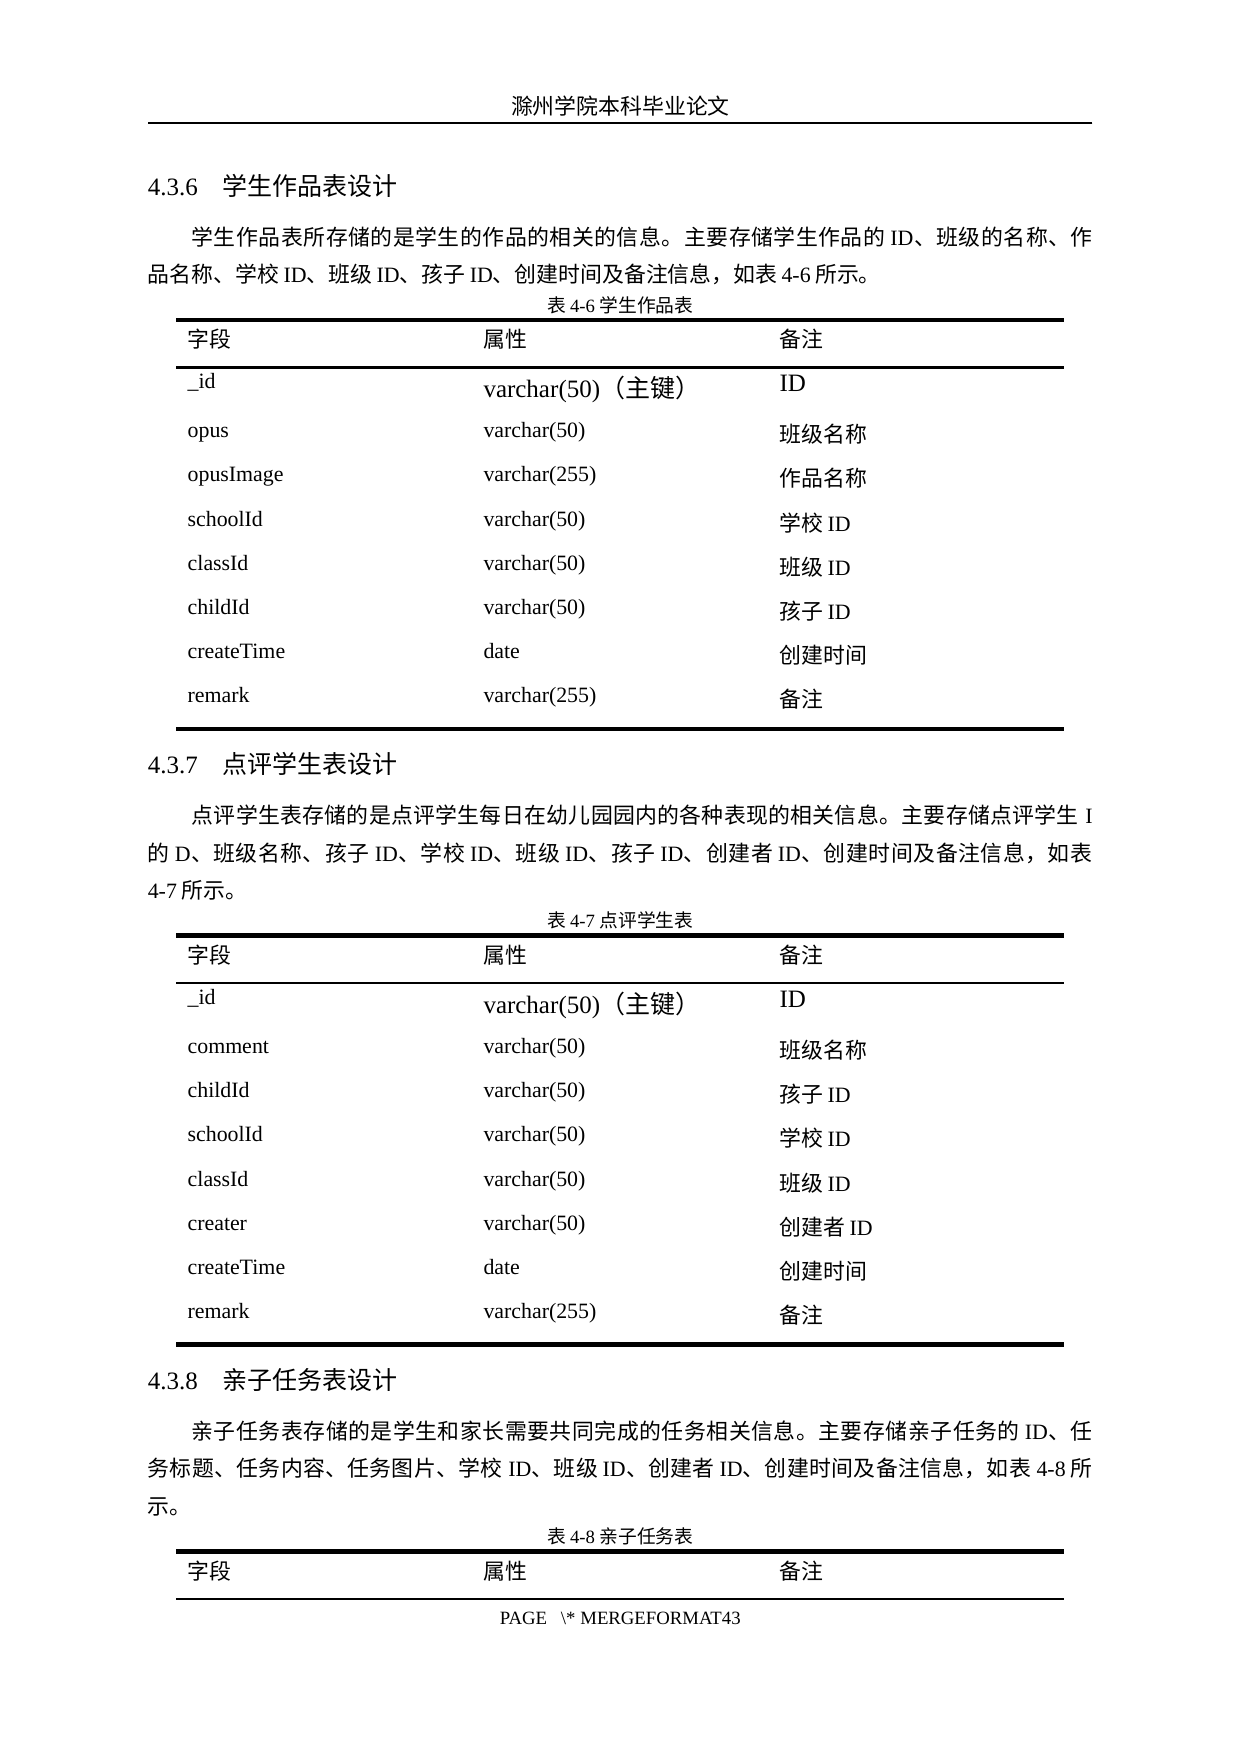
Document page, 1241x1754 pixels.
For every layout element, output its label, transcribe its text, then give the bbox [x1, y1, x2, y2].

table_cell comment [176, 1033, 472, 1077]
subtitle 点评学生表设计 [148, 744, 1092, 781]
table_cell opus [176, 417, 472, 461]
table_cell schoolId [176, 506, 472, 550]
table_cell date [472, 1254, 768, 1298]
table_cell 创建时间 [768, 638, 1064, 682]
table_cell ID [768, 369, 1064, 417]
table_cell 作品名称 [768, 461, 1064, 506]
table_cell _id [176, 369, 472, 417]
text 点评学生表存储的是点评学生每日在幼儿园园内的各种表现的相关信息。主要存储点评学生I的D、班级名称、孩子ID、学校ID、班级ID、孩子ID、创建者ID、创建时间及备注信息，如表4-7所示。 [148, 794, 1092, 906]
table_cell 备注 [768, 682, 1064, 726]
table_header 备注 [768, 322, 1064, 366]
table_header 字段 [176, 938, 472, 982]
table_cell varchar(255) [472, 461, 768, 506]
table_cell 学校ID [768, 506, 1064, 550]
table_cell classId [176, 550, 472, 594]
table_cell creater [176, 1210, 472, 1254]
table_cell childId [176, 594, 472, 638]
table_header 备注 [768, 938, 1064, 982]
table_cell createTime [176, 1254, 472, 1298]
table_cell varchar(50) [472, 417, 768, 461]
table_cell 班级名称 [768, 417, 1064, 461]
table_header 属性 [472, 938, 768, 982]
table_cell schoolId [176, 1121, 472, 1166]
table_cell createTime [176, 638, 472, 682]
table_cell 班级ID [768, 550, 1064, 594]
table_cell _id [176, 984, 472, 1033]
text 表4-6 学生作品表 [148, 290, 1092, 318]
table_cell 学校ID [768, 1121, 1064, 1166]
table_cell varchar(50)（主键） [472, 984, 768, 1033]
table_header 属性 [472, 1554, 768, 1598]
table_cell childId [176, 1077, 472, 1121]
table_cell 创建时间 [768, 1254, 1064, 1298]
table_cell varchar(255) [472, 682, 768, 726]
table_cell varchar(50) [472, 506, 768, 550]
table_cell 班级名称 [768, 1033, 1064, 1077]
table_cell varchar(50) [472, 1210, 768, 1254]
table_cell 班级ID [768, 1166, 1064, 1210]
table_header 字段 [176, 1554, 472, 1598]
table_cell varchar(50) [472, 1166, 768, 1210]
table_cell 备注 [768, 1298, 1064, 1342]
text 表4-8 亲子任务表 [148, 1522, 1092, 1549]
text 亲子任务表存储的是学生和家长需要共同完成的任务相关信息。主要存储亲子任务的ID、任务标题、任务内容、任务图片、学校ID、班级ID、创建者ID、创建时间及备注信息，如表4-8所示。 [148, 1409, 1092, 1522]
table_cell varchar(50) [472, 1121, 768, 1166]
table_header 备注 [768, 1554, 1064, 1598]
table_cell remark [176, 682, 472, 726]
table_cell 孩子ID [768, 1077, 1064, 1121]
subtitle 亲子任务表设计 [148, 1359, 1092, 1397]
table_cell varchar(50) [472, 1033, 768, 1077]
table_cell varchar(50) [472, 594, 768, 638]
table_cell date [472, 638, 768, 682]
text 学生作品表所存储的是学生的作品的相关的信息。主要存储学生作品的ID、班级的名称、作品名称、学校ID、班级ID、孩子ID、创建时间及备注信息，如表4-6所示。 [148, 215, 1092, 290]
table_cell 创建者ID [768, 1210, 1064, 1254]
table_cell opusImage [176, 461, 472, 506]
table_cell varchar(50) [472, 1077, 768, 1121]
table_cell varchar(255) [472, 1298, 768, 1342]
table_cell varchar(50) [472, 550, 768, 594]
table_cell 孩子ID [768, 594, 1064, 638]
text 表4-7 点评学生表 [148, 906, 1092, 933]
table_cell remark [176, 1298, 472, 1342]
table_cell classId [176, 1166, 472, 1210]
table_cell ID [768, 984, 1064, 1033]
table_cell varchar(50)（主键） [472, 369, 768, 417]
table_header 字段 [176, 322, 472, 366]
table_header 属性 [472, 322, 768, 366]
subtitle 学生作品表设计 [148, 165, 1092, 203]
